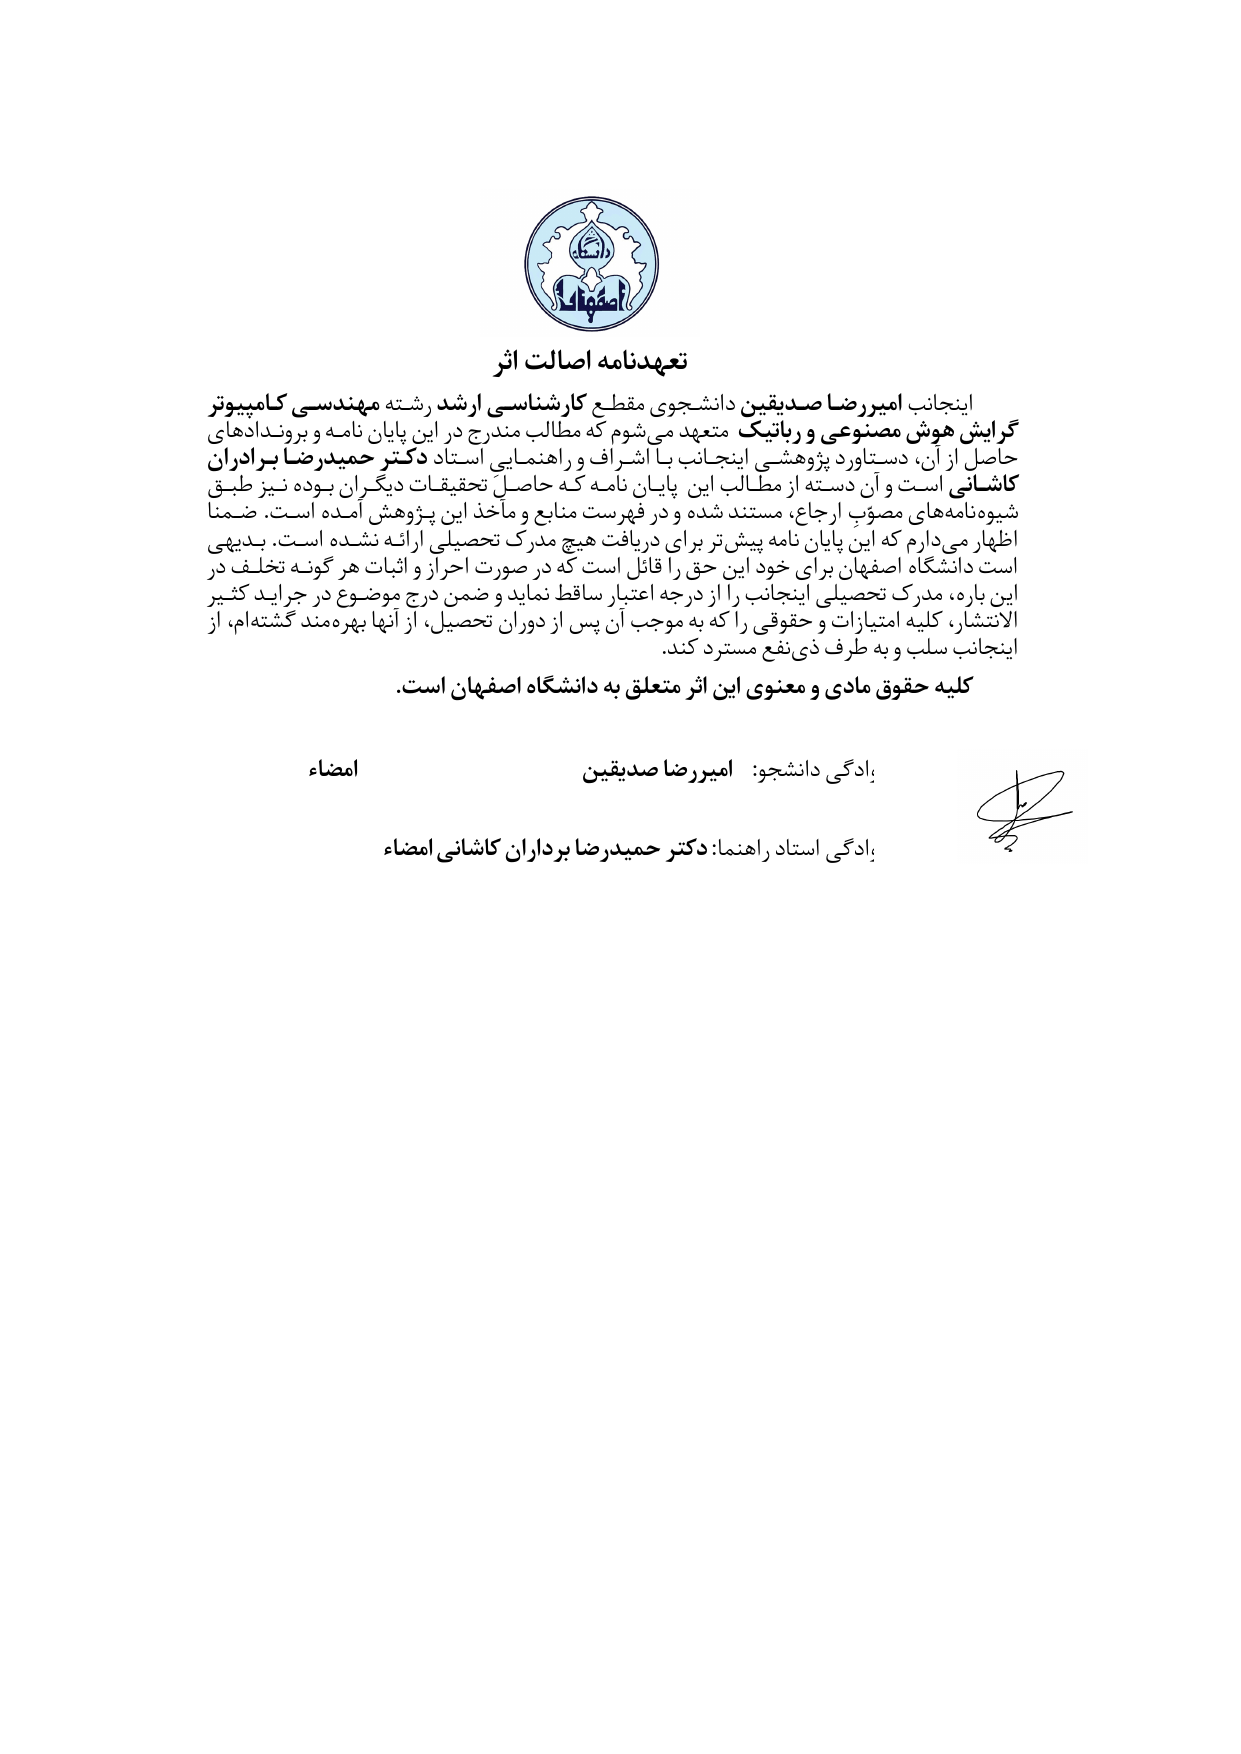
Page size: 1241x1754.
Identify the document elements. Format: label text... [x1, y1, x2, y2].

text اینجانب امیررضا صدیقین دانشجوی مقطع کارشناسی ارشد رشته مهندسی کامپیوتر گرایش هوش مصنوعی و رباتیک متعهد مى‌شوم که مطالب مندرج در این پایان نامه و بروندادهاى حاصل از آن، دستاورد پژوهشی اینجانب با اشراف و راهنمايىِ استاد دکتر حمیدرضا برادران کاشانی است و آن دسته از مطالب اين پایان نامه که حاصل تحقیقات دیگران بوده نیز طبق شيوه‌نامه‌هاى مصوّبِ ارجاع، مستند شده و در فهرست منابع و مآخذ اين پژوهش آمده است. ضمنا اظهار مى‌دارم که اين پایان نامه پيش‌تر برای دریافت هیچ مدرک تحصیلی ارائه نشده است. بديهى است دانشگاه اصفهان برای خود اين حق را قائل است که در صورت احراز و اثبات هر گونه تخلف در اين باره، مدرک تحصیلی اینجانب را از درجه اعتبار ساقط نماید و ضمن درج موضوع در جراید کثیر الانتشار، کليه امتیازات و حقوقی را که به موجب آن پس از دوران تحصیل، از آنها بهره‌مند گشته‌ام، از اینجانب سلب و به طرف ذى‌نفع مسترد کند. [207, 393, 1018, 664]
text نام و نام خانوادگى دانشجو: امیررضا صدیقین امضاء [207, 759, 874, 786]
text تعهدنامه اصالت اثر [207, 349, 1018, 380]
picture [480, 189, 700, 337]
text کلیه حقوق مادی و معنوی این اثر متعلق به دانشگاه اصفهان است. [207, 676, 1018, 703]
picture [957, 749, 1088, 864]
text نام و نام خانوادگى استاد راهنما:دکتر حمیدرضا برداران کاشانی امضاء [207, 838, 874, 865]
